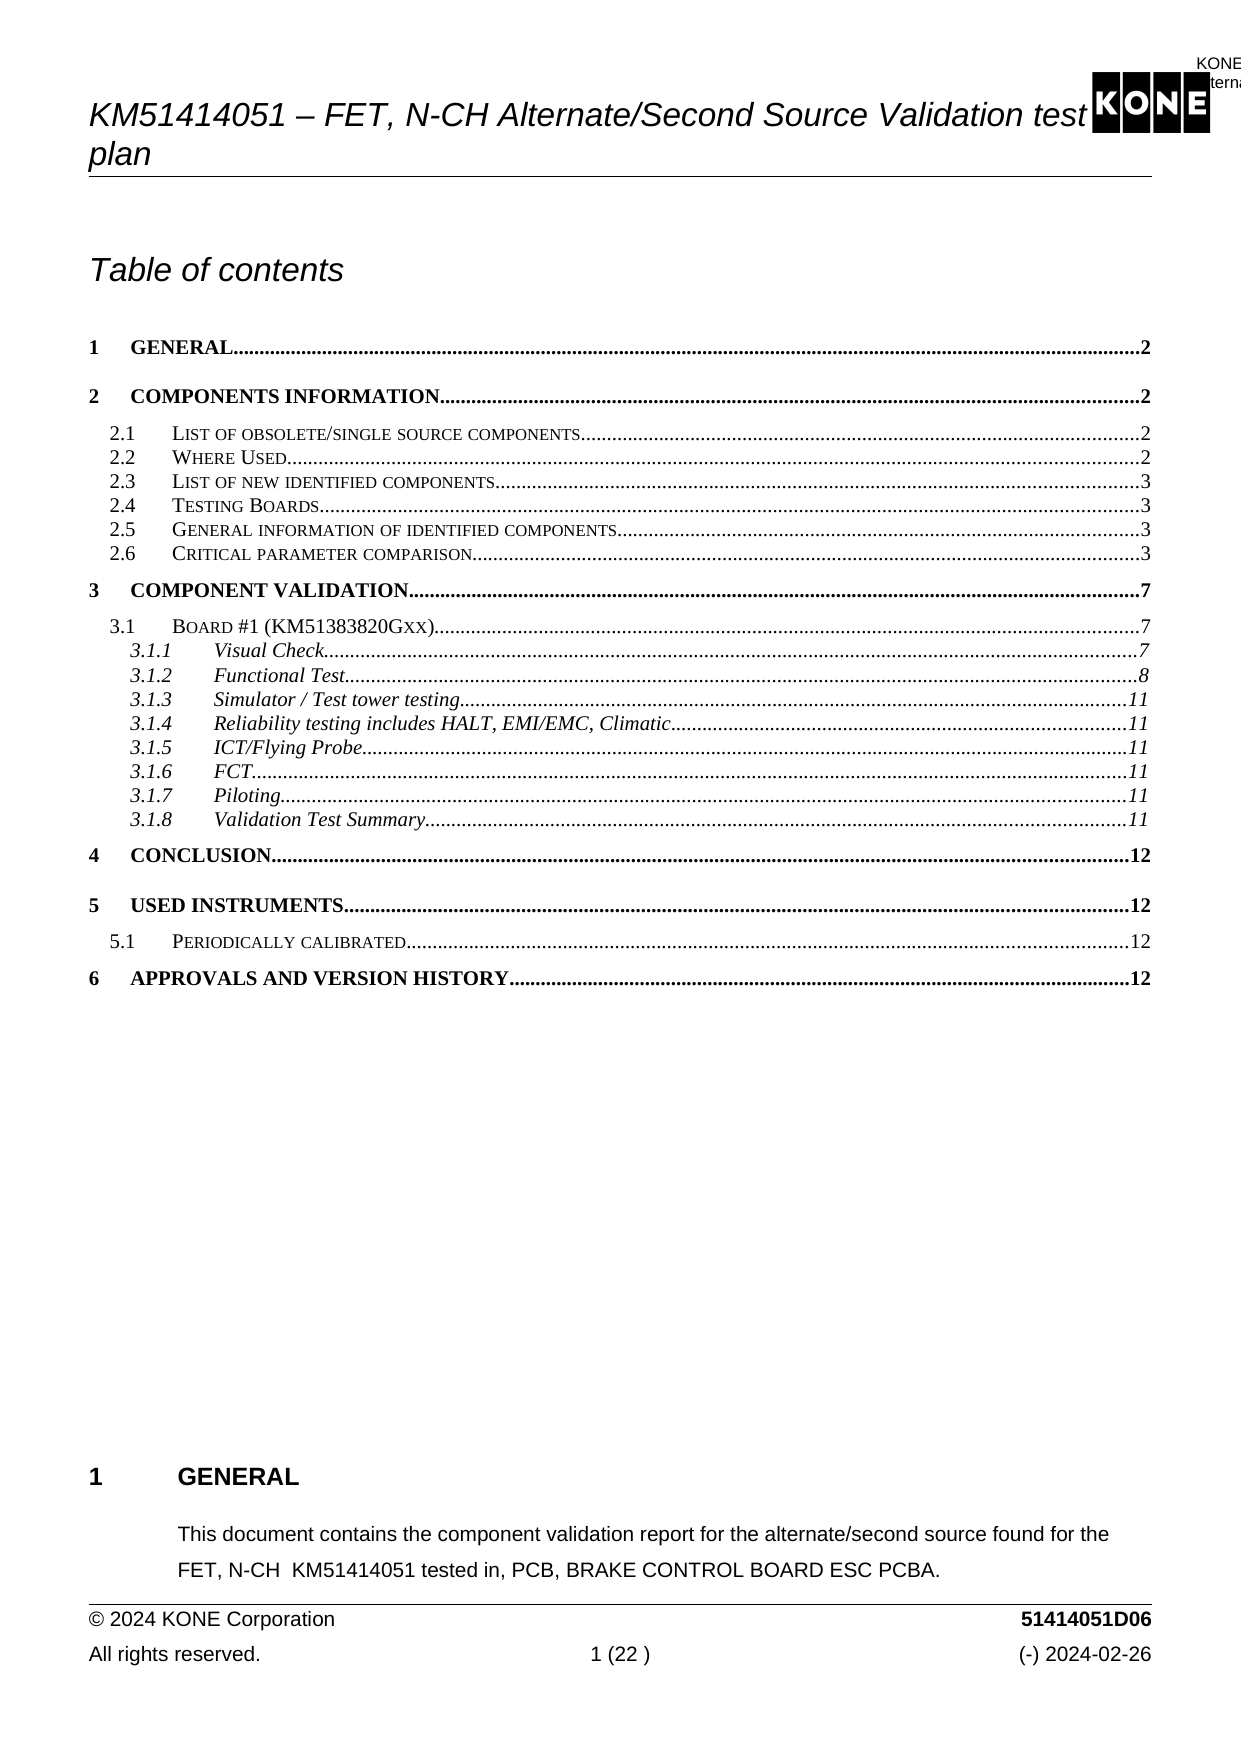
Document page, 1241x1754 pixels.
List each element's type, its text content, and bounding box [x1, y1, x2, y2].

text 3.1.5 ICT/Flying Probe 11 [130, 735, 1152, 759]
text 1 GENERAL 2 [88, 335, 1152, 359]
text 3 Component validation 7 [88, 578, 1152, 602]
text 3.1.8 Validation Test Summary 11 [130, 807, 1152, 831]
text 2 components information 2 [88, 384, 1152, 408]
text 5 USED Instruments 12 [88, 892, 1152, 917]
text 6 approvals and Version history 12 [88, 966, 1152, 990]
text 2.5 General information of identified components 3 [109, 517, 1152, 541]
text 2.4 Testing Boards 3 [109, 493, 1152, 517]
text 2.6 Critical parameter comparison 3 [109, 541, 1152, 565]
text 2.2 Where Used 2 [109, 445, 1152, 469]
text 4 Conclusion 12 [88, 843, 1152, 867]
text This document contains the component validation report for the alternate/second source found for the FET, N-CH KM51414051 tested in, PCB, BRAKE CONTROL BOARD ESC PCBA. [177, 1522, 1152, 1582]
subtitle GENERAL [88, 1462, 1152, 1490]
text 5.1 Periodically calibrated 12 [109, 929, 1152, 953]
text 3.1.1 Visual Check 7 [130, 638, 1152, 662]
text 2.3 List of new identified components 3 [109, 469, 1152, 493]
text 3.1.4 Reliability testing includes HALT, EMI/EMC, Climatic 11 [130, 711, 1152, 735]
picture [1092, 72, 1211, 133]
text 2.1 List of obsolete/single source components 2 [109, 421, 1152, 445]
text Table of contents [88, 250, 1152, 288]
text 3.1.3 Simulator / Test tower testing 11 [130, 687, 1152, 711]
text 3.1 Board #1 (KM51383820Gxx) 7 [109, 614, 1152, 638]
text 3.1.6 FCT 11 [130, 759, 1152, 783]
text 3.1.2 Functional Test 8 [130, 662, 1152, 687]
text 3.1.7 Piloting 11 [130, 783, 1152, 807]
